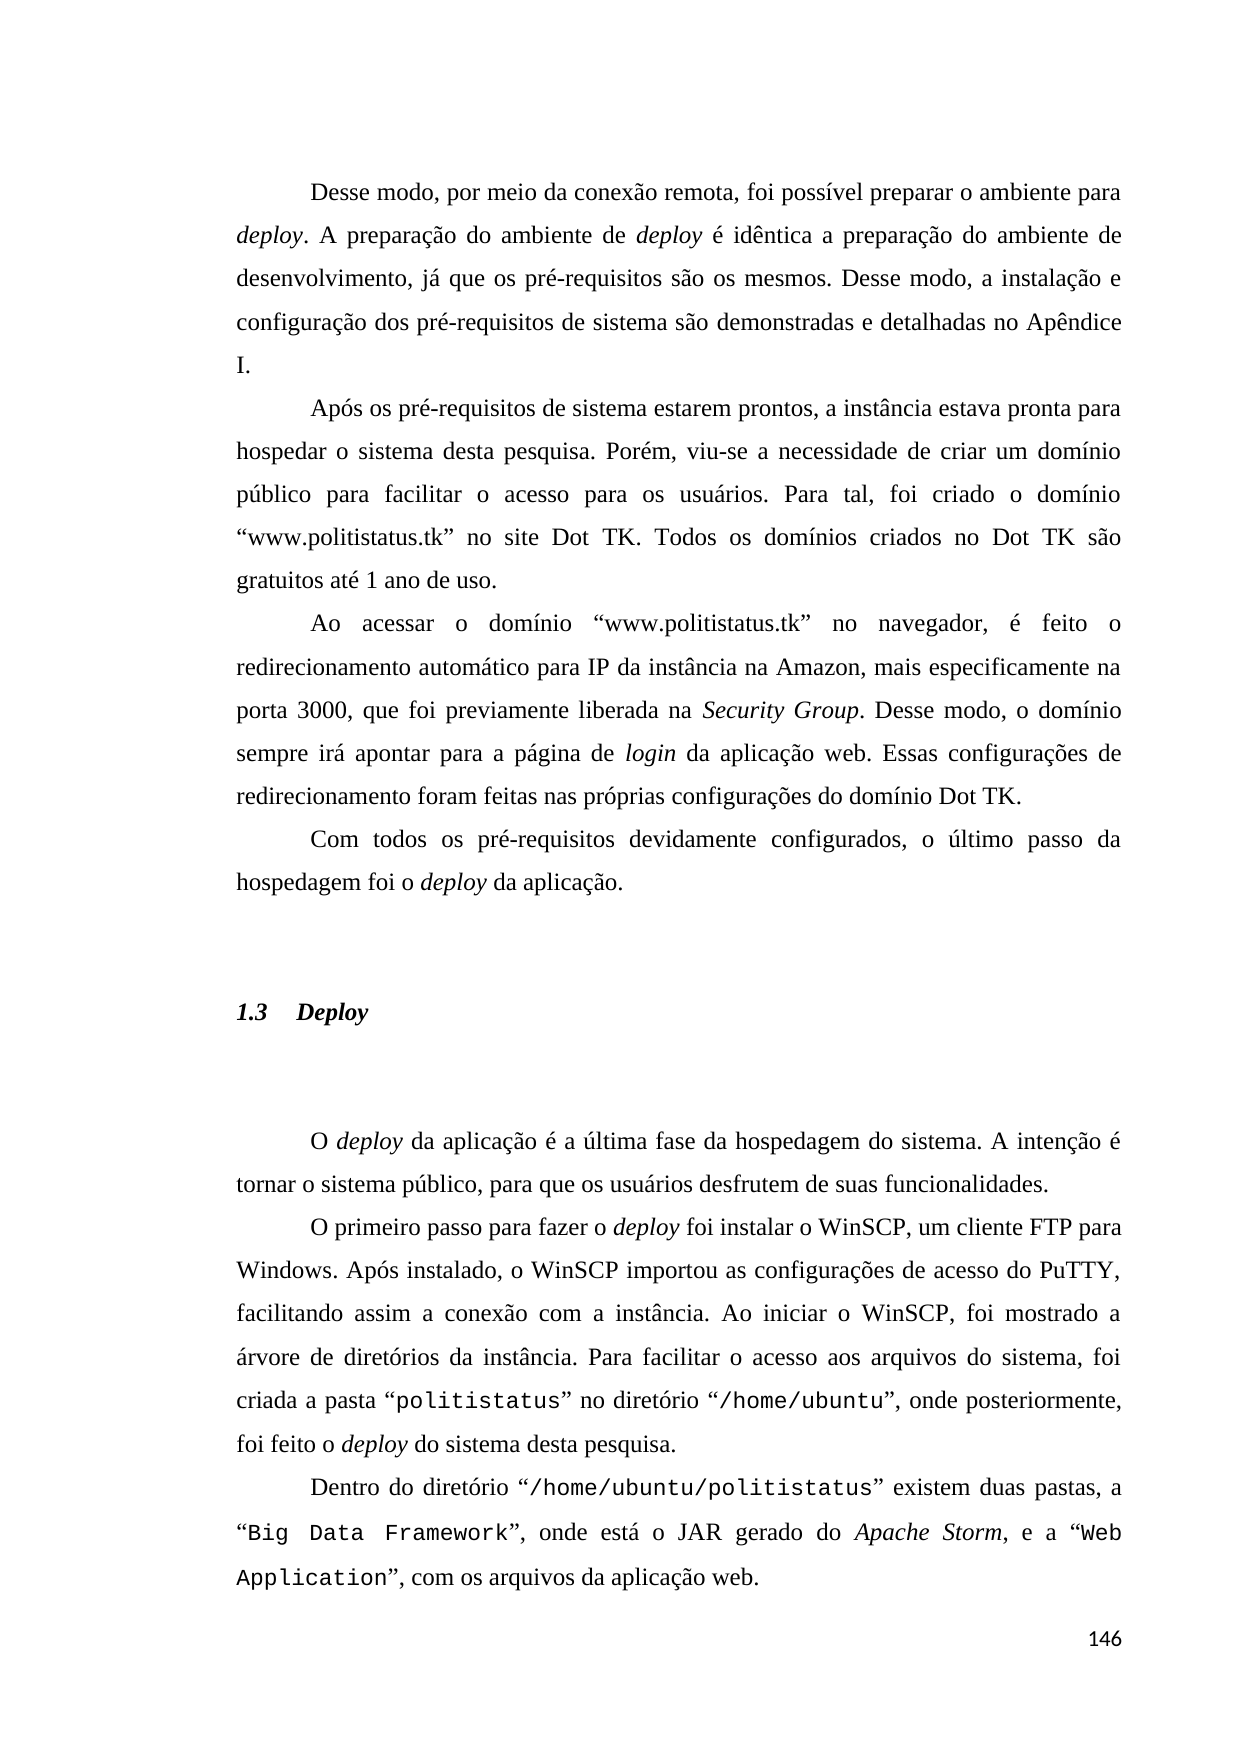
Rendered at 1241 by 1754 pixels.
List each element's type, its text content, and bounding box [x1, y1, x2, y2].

list Após os pré-requisitos de sistema estarem prontos, a instância estava pronta para hospedar o sistema desta pesquisa. Porém, viu-se a necessidade de criar um domínio público para facilitar o acesso para os usuários. Para tal, foi criado o domínio “www.politistatus.tk” no site Dot TK. Todos os domínios criados no Dot TK são gratuitos até 1 ano de uso. [236, 393, 1122, 594]
list Com todos os pré-requisitos devidamente configurados, o último passo da hospedagem foi o deploy da aplicação. [236, 824, 1122, 896]
subtitle Deploy [236, 997, 1122, 1025]
list Desse modo, por meio da conexão remota, foi possível preparar o ambiente para deploy. A preparação do ambiente de deploy é idêntica a preparação do ambiente de desenvolvimento, já que os pré-requisitos são os mesmos. Desse modo, a instalação e configuração dos pré-requisitos de sistema são demonstradas e detalhadas no Apêndice I. [236, 177, 1122, 378]
list O deploy da aplicação é a última fase da hospedagem do sistema. A intenção é tornar o sistema público, para que os usuários desfrutem de suas funcionalidades. [236, 1126, 1122, 1198]
list Dentro do diretório “/home/ubuntu/politistatus” existem duas pastas, a “Big Data Framework”, onde está o JAR gerado do Apache Storm, e a “Web Application”, com os arquivos da aplicação web. [236, 1472, 1122, 1592]
list Ao acessar o domínio “www.politistatus.tk” no navegador, é feito o redirecionamento automático para IP da instância na Amazon, mais especificamente na porta 3000, que foi previamente liberada na Security Group. Desse modo, o domínio sempre irá apontar para a página de login da aplicação web. Essas configurações de redirecionamento foram feitas nas próprias configurações do domínio Dot TK. [236, 608, 1122, 810]
list O primeiro passo para fazer o deploy foi instalar o WinSCP, um cliente FTP para Windows. Após instalado, o WinSCP importou as configurações de acesso do PuTTY, facilitando assim a conexão com a instância. Ao iniciar o WinSCP, foi mostrado a árvore de diretórios da instância. Para facilitar o acesso aos arquivos do sistema, foi criada a pasta “politistatus” no diretório “/home/ubuntu”, onde posteriormente, foi feito o deploy do sistema desta pesquisa. [236, 1212, 1122, 1458]
